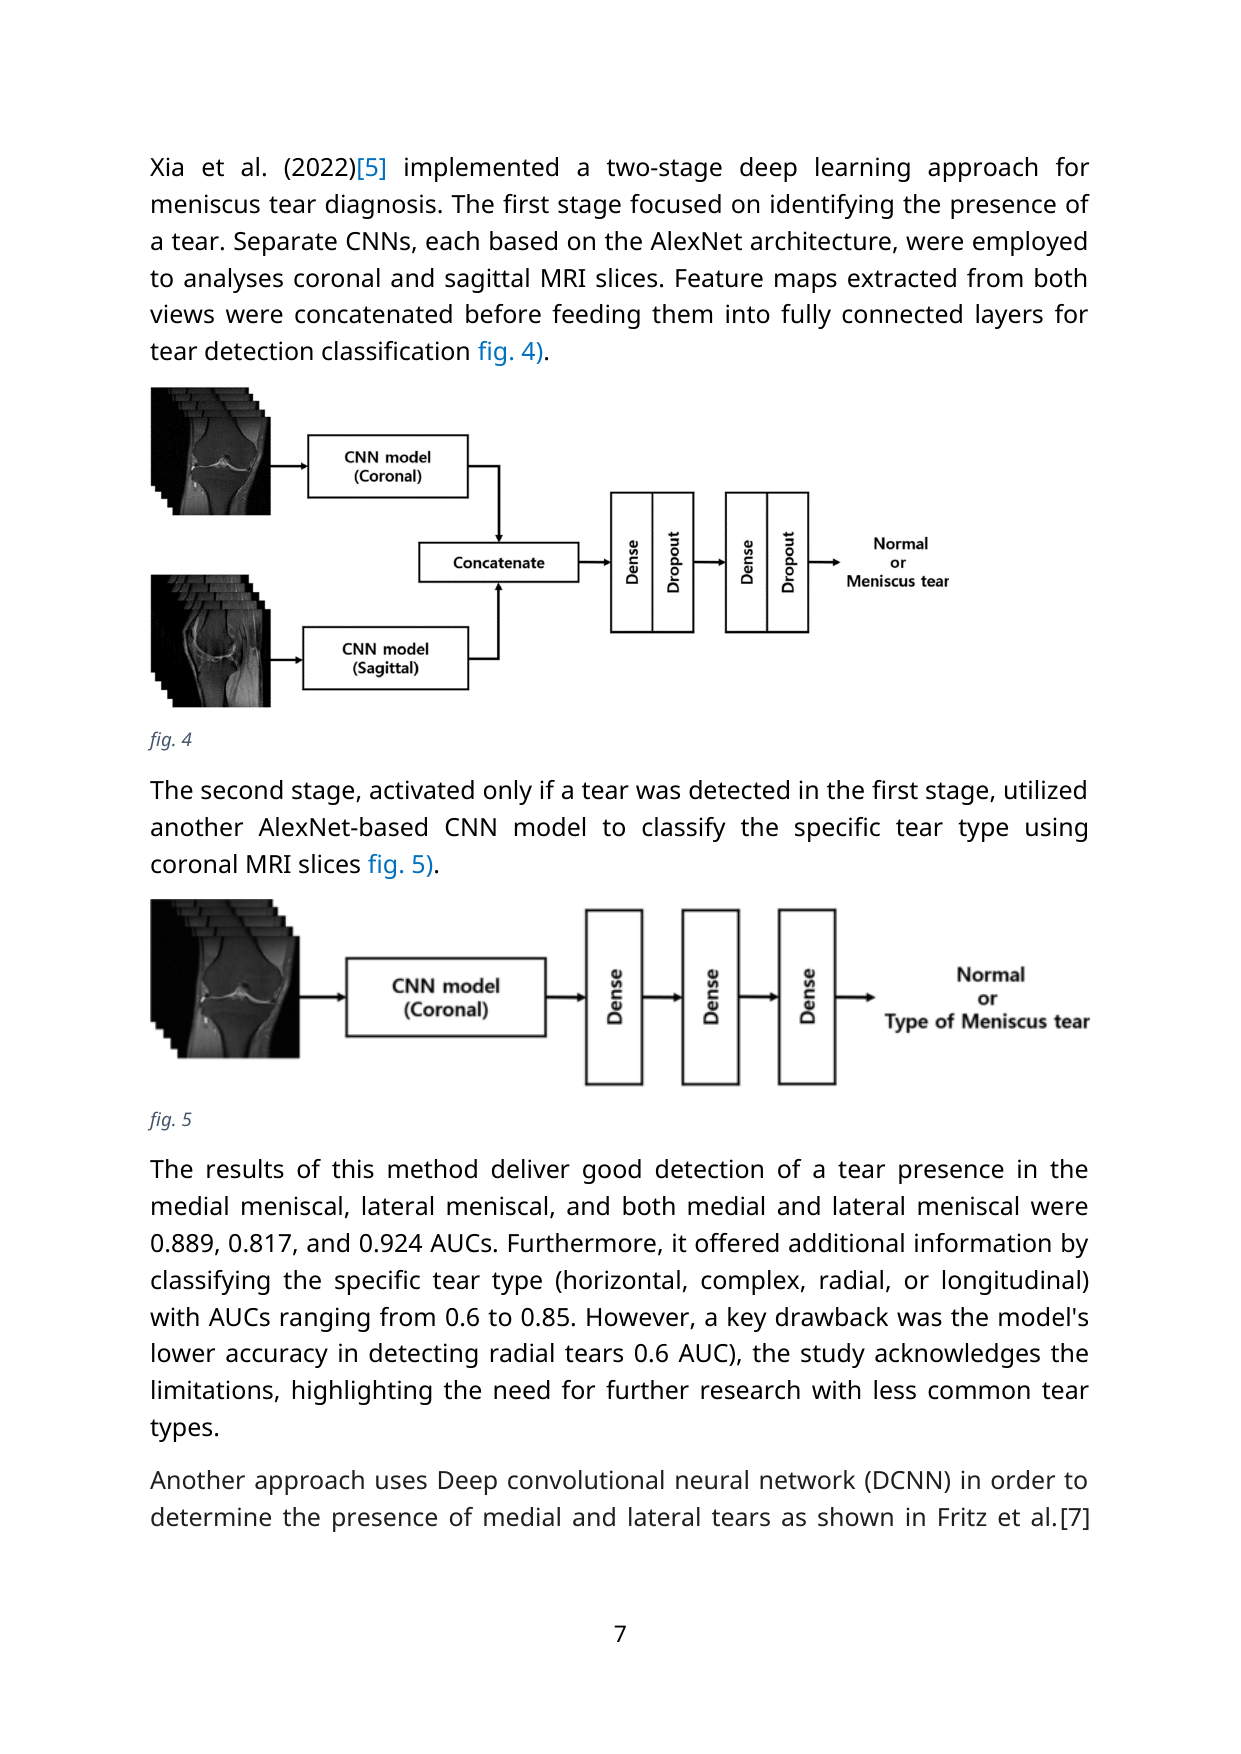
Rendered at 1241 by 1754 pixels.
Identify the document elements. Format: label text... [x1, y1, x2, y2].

text fig. 5 [150, 1106, 1090, 1131]
picture [150, 899, 1091, 1087]
text The results of this method deliver good detection of a tear presence in the medial meniscal, lateral meniscal, and both medial and lateral meniscal were 0.889, 0.817, and 0.924 AUCs. Furthermore, it offered additional information by classifying the specific tear type (horizontal, complex, radial, or longitudinal) with AUCs ranging from 0.6 to 0.85. However, a key drawback was the model's lower accuracy in detecting radial tears 0.6 AUC), the study acknowledges the limitations, highlighting the need for further research with less common tear types. [150, 1152, 1090, 1444]
text Xia et al. (2022)‎[5] implemented a two-stage deep learning approach for meniscus tear diagnosis. The first stage focused on identifying the presence of a tear. Separate CNNs, each based on the AlexNet architecture, were employed to analyses coronal and sagittal MRI slices. Feature maps extracted from both views were concatenated before feeding them into fully connected layers for tear detection classification (fig. 4). [150, 150, 1090, 368]
text fig. 4 [150, 726, 1090, 752]
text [150, 1497, 1090, 1534]
picture [150, 387, 949, 708]
text The second stage, activated only if a tear was detected in the first stage, utilized another AlexNet-based CNN model to classify the specific tear type using coronal MRI slices (fig. 5). [150, 773, 1090, 880]
